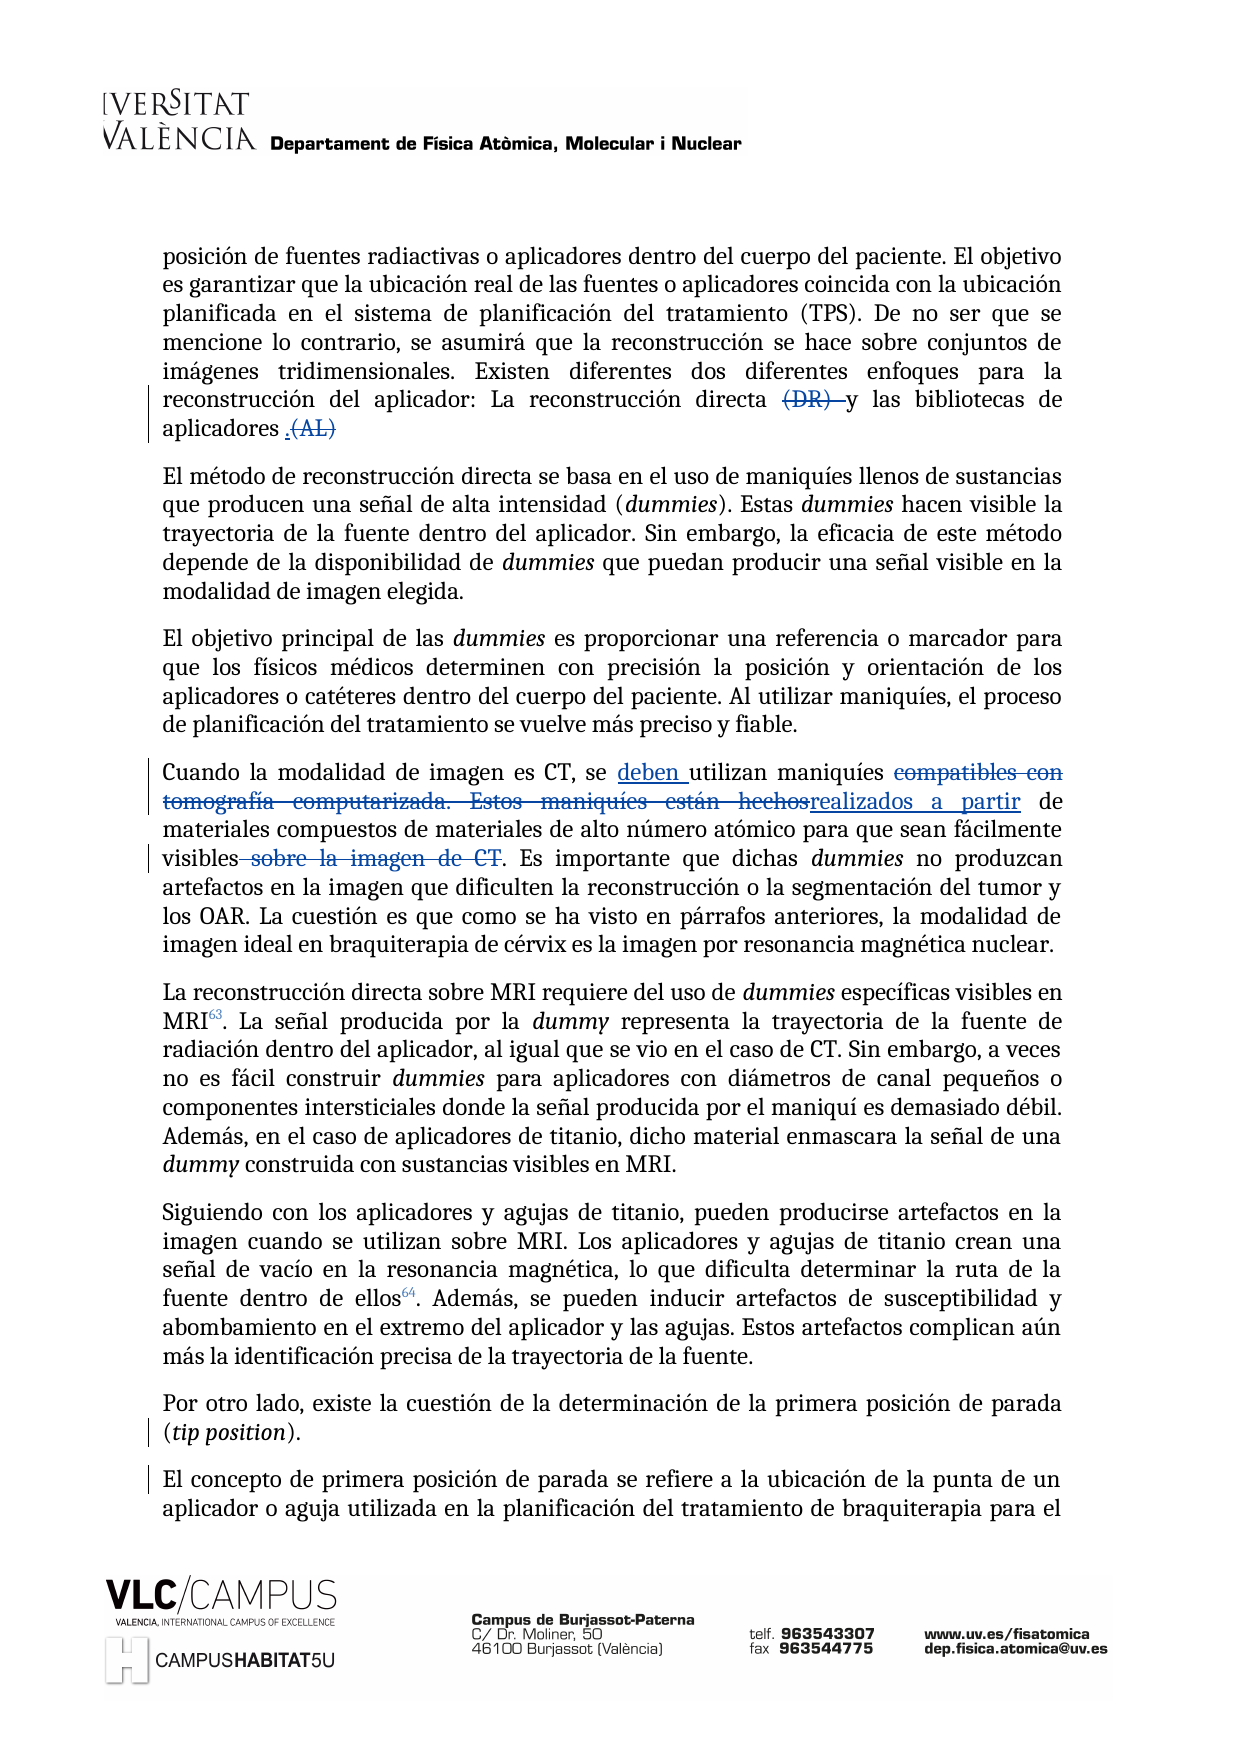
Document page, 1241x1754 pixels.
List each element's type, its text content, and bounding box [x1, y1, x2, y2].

text Por otro lado, existe la cuestión de la determinación de la primera posición de parada (tip position). [162, 1389, 1063, 1447]
text La reconstrucción directa sobre MRI requiere del uso de dummies específicas visibles en MRI63. La señal producida por la dummy representa la trayectoria de la fuente de radiación dentro del aplicador, al igual que se vio en el caso de CT. Sin embargo, a veces no es fácil construir dummies para aplicadores con diámetros de canal pequeños o componentes intersticiales donde la señal producida por el maniquí es demasiado débil. Además, en el caso de aplicadores de titanio, dicho material enmascara la señal de una dummy construida con sustancias visibles en MRI. [162, 978, 1063, 1179]
text El objetivo principal de las dummies es proporcionar una referencia o marcador para que los físicos médicos determinen con precisión la posición y orientación de los aplicadores o catéteres dentro del cuerpo del paciente. Al utilizar maniquíes, el proceso de planificación del tratamiento se vuelve más preciso y fiable. [162, 624, 1063, 739]
text El método de reconstrucción directa se basa en el uso de maniquíes llenos de sustancias que producen una señal de alta intensidad (dummies). Estas dummies hacen visible la trayectoria de la fuente dentro del aplicador. Sin embargo, la eficacia de este método depende de la disponibilidad de dummies que puedan producir una señal visible en la modalidad de imagen elegida. [162, 462, 1063, 605]
picture [103, 87, 748, 156]
text Cuando la modalidad de imagen es CT, se utilizan maniquíes de materiales compuestos de materiales de alto número atómico para que sean fácilmente visibles. Es importante que dichas dummies no produzcan artefactos en la imagen que dificulten la reconstrucción o la segmentación del tumor y los OAR. La cuestión es que como se ha visto en párrafos anteriores, la modalidad de imagen ideal en braquiterapia de cérvix es la imagen por resonancia magnética nuclear. [162, 758, 1063, 959]
picture [103, 1575, 1113, 1701]
text Siguiendo con los aplicadores y agujas de titanio, pueden producirse artefactos en la imagen cuando se utilizan sobre MRI. Los aplicadores y agujas de titanio crean una señal de vacío en la resonancia magnética, lo que dificulta determinar la ruta de la fuente dentro de ellos64. Además, se pueden inducir artefactos de susceptibilidad y abombamiento en el extremo del aplicador y las agujas. Estos artefactos complican aún más la identificación precisa de la trayectoria de la fuente. [162, 1198, 1063, 1370]
